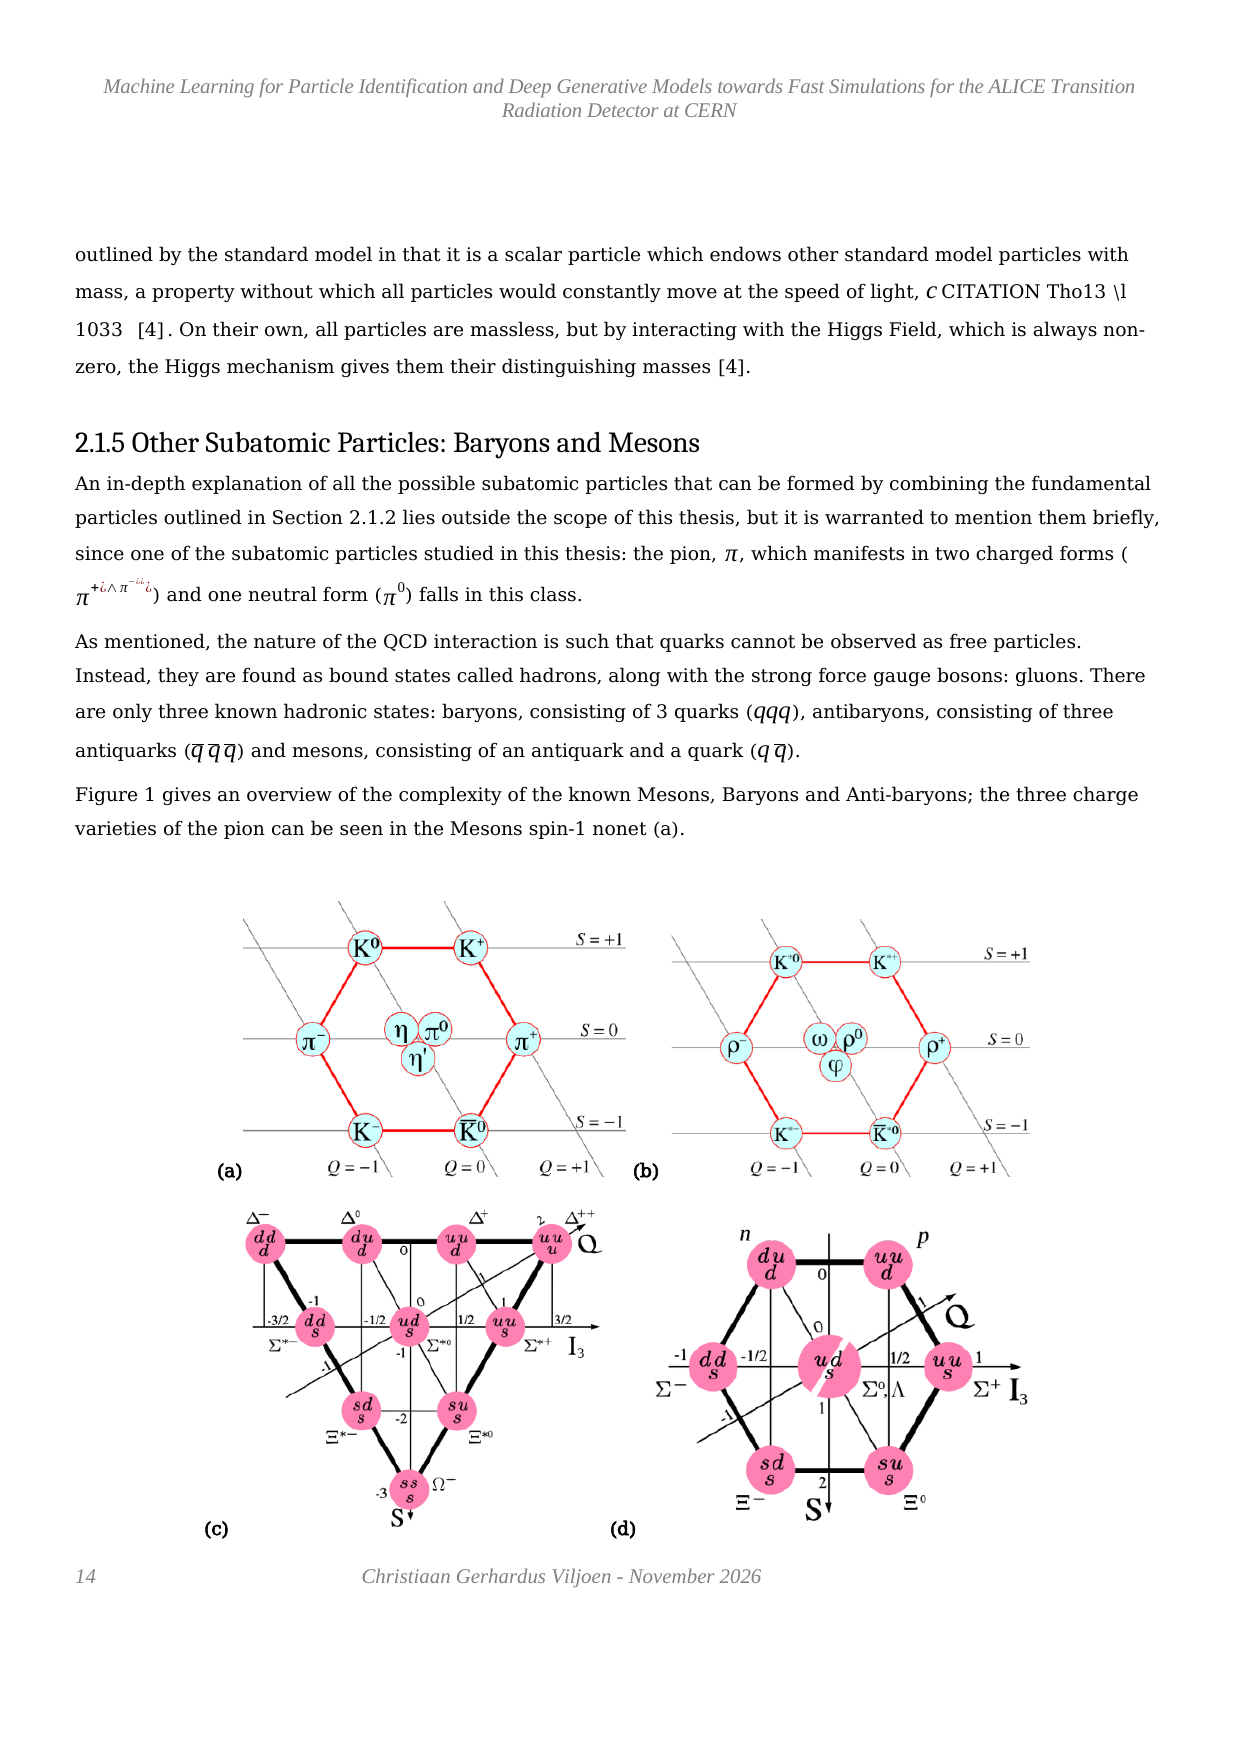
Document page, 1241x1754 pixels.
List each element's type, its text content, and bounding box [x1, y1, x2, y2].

text An in-depth explanation of all the possible subatomic particles that can be formed by combining the fundamental particles outlined in Section 2.1.2 lies outside the scope of this thesis, but it is warranted to mention them briefly, since one of the subatomic particles studied in this thesis: the pion, , which manifests in two charged forms () and one neutral form () falls in this class. [75, 472, 1165, 610]
picture [642, 1213, 1038, 1535]
text Figure 1 gives an overview of the complexity of the known Mesons, Baryons and Anti-baryons; the three charge varieties of the pion can be seen in the Mesons spin-1 nonet (a). [75, 783, 1165, 839]
subtitle Other Subatomic Particles: Baryons and Mesons [75, 426, 1165, 459]
picture [235, 1200, 609, 1535]
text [75, 243, 1165, 377]
picture [243, 901, 626, 1177]
picture [671, 919, 1030, 1177]
text As mentioned, the nature of the QCD interaction is such that quarks cannot be observed as free particles. Instead, they are found as bound states called hadrons, along with the strong force gauge bosons: gluons. There are only three known hadronic states: baryons, consisting of 3 quarks (), antibaryons, consisting of three antiquarks () and mesons, consisting of an antiquark and a quark (). [75, 630, 1165, 764]
